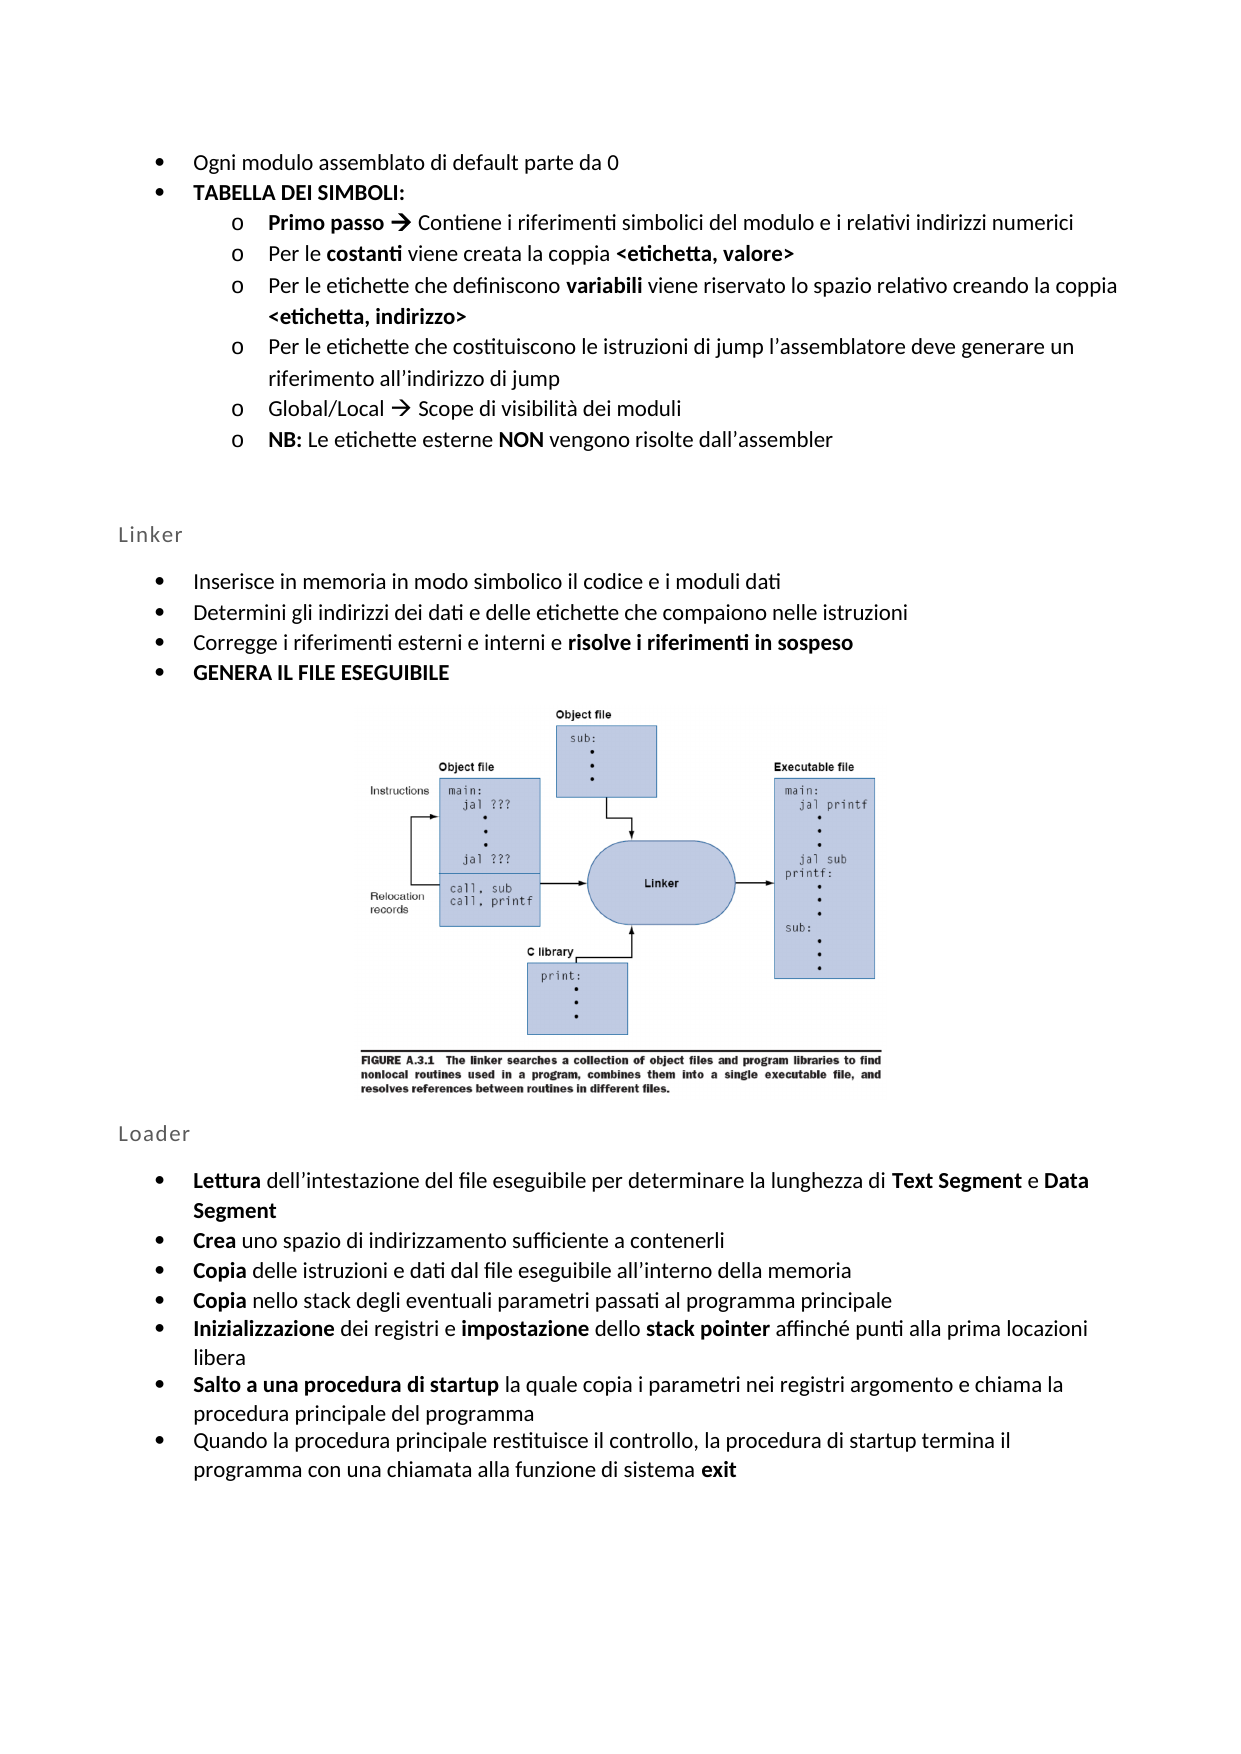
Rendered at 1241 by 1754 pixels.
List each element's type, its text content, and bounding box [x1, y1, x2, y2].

list Per le etichette che definiscono variabili viene riservato lo spazio relativo creando la coppia <etichetta, indirizzo> [231, 271, 1122, 330]
subtitle Loader [118, 1119, 1122, 1147]
list Inizializzazione dei registri e impostazione dello stack pointer affinché punti alla prima locazioni libera [156, 1314, 1122, 1371]
list GENERA IL FILE ESEGUIBILE [156, 658, 1122, 686]
list Quando la procedura principale restituisce il controllo, la procedura di startup termina il programma con una chiamata alla funzione di sistema exit [156, 1427, 1122, 1483]
list Global/Local Scope di visibilità dei moduli [231, 394, 1122, 423]
list Lettura dell’intestazione del file eseguibile per determinare la lunghezza di Text Segment e Data Segment [156, 1166, 1122, 1224]
list Salto a una procedura di startup la quale copia i parametri nei registri argomento e chiama la procedura principale del programma [156, 1371, 1122, 1427]
list TABELLA DEI SIMBOLI: [156, 178, 1122, 206]
list Per le costanti viene creata la coppia <etichetta, valore> [231, 239, 1122, 269]
list Inserisce in memoria in modo simbolico il codice e i moduli dati [156, 567, 1122, 595]
list Ogni modulo assemblato di default parte da 0 [156, 148, 1122, 176]
list Crea uno spazio di indirizzamento sufficiente a contenerli [156, 1226, 1122, 1254]
list Determini gli indirizzi dei dati e delle etichette che compaiono nelle istruzioni [156, 598, 1122, 626]
list Per le etichette che costituiscono le istruzioni di jump l’assemblatore deve generare un riferimento all’indirizzo di jump [231, 332, 1122, 392]
list Corregge i riferimenti esterni e interni e risolve i riferimenti in sospeso [156, 628, 1122, 656]
list NB: Le etichette esterne NON vengono risolte dall’assembler [231, 426, 1122, 455]
picture [353, 705, 887, 1100]
subtitle Linker [118, 521, 1122, 548]
list Copia nello stack degli eventuali parametri passati al programma principale [156, 1287, 1122, 1314]
list Copia delle istruzioni e dati dal file eseguibile all’interno della memoria [156, 1256, 1122, 1284]
list Primo passo Contiene i riferimenti simbolici del modulo e i relativi indirizzi numerici [231, 208, 1122, 237]
